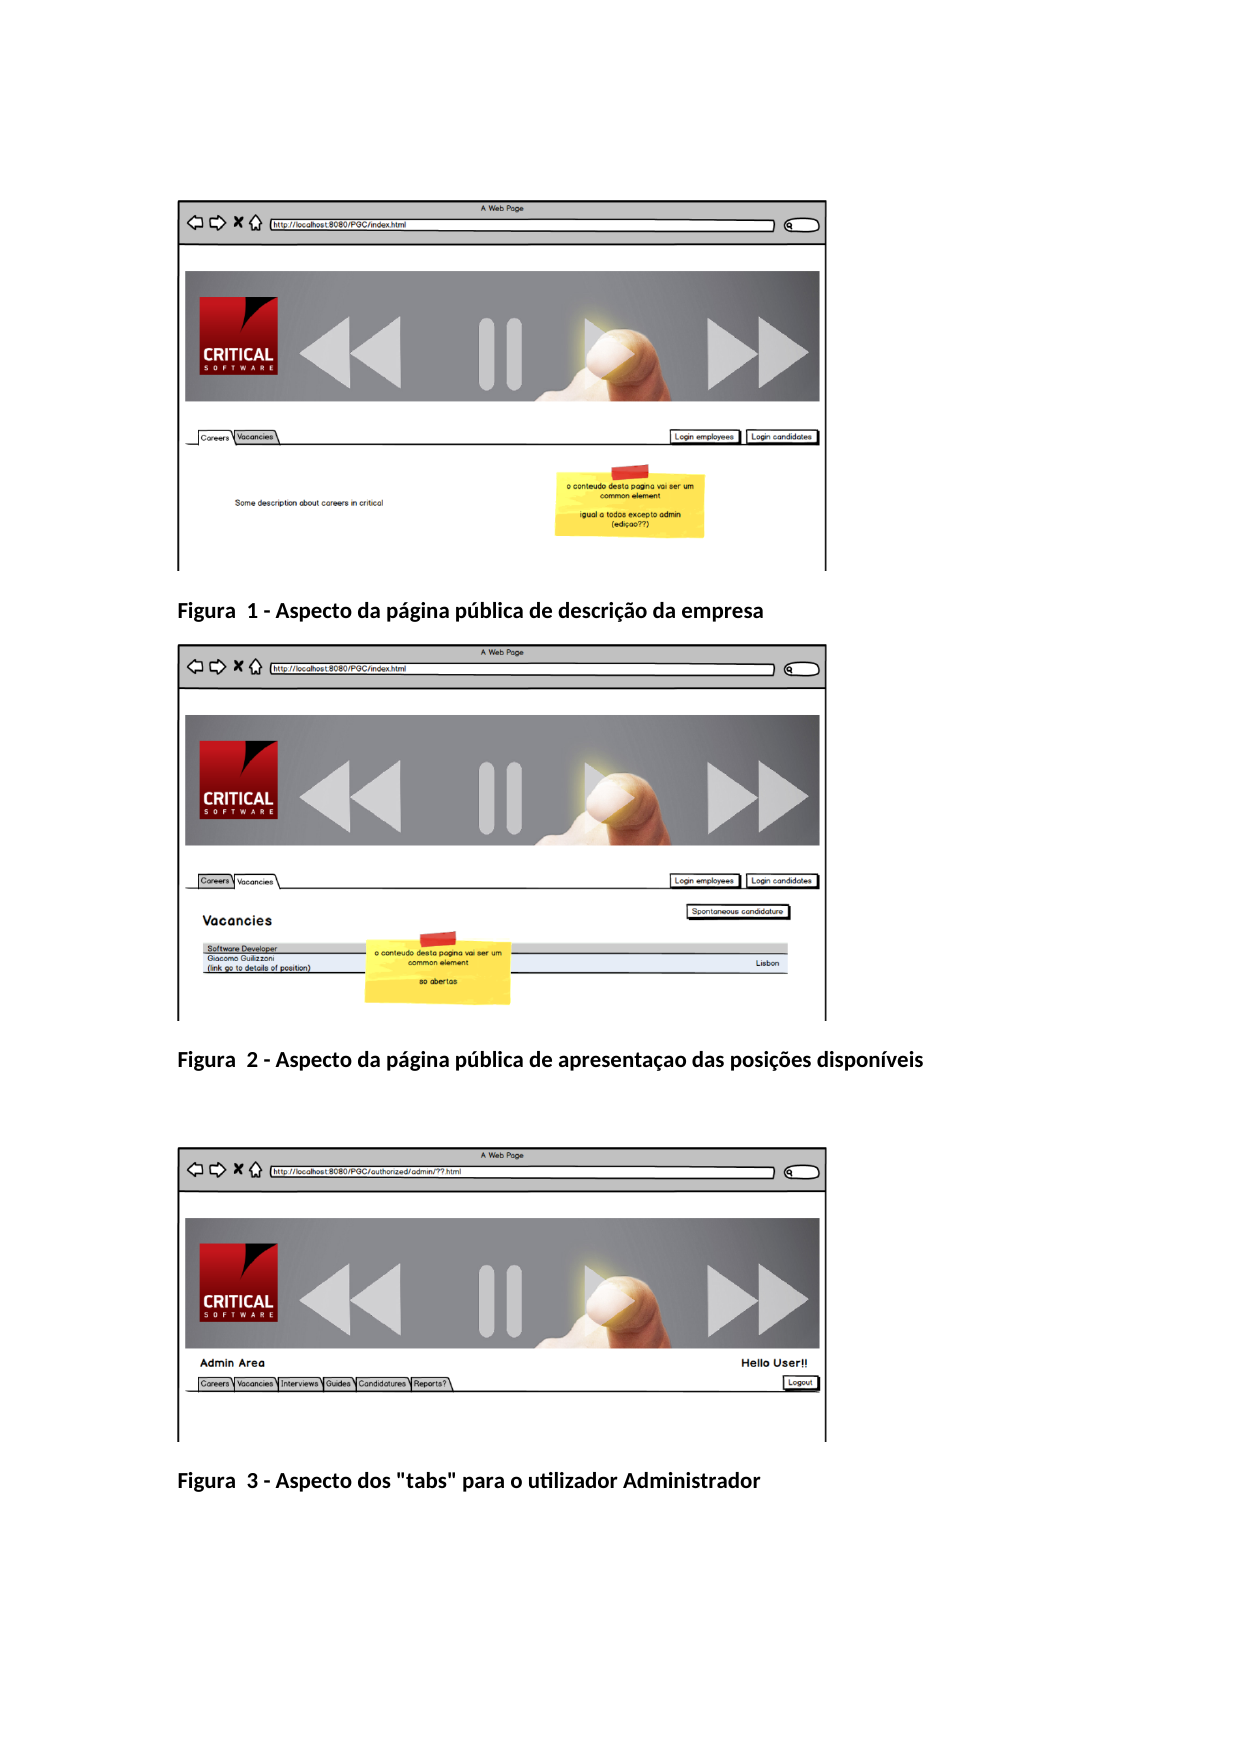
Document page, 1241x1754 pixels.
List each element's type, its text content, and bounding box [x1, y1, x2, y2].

picture [177, 644, 827, 1021]
text Figura 1 - Aspecto da página pública de descrição da empresa [177, 596, 1063, 624]
text Figura 2 - Aspecto da página pública de apresentaçao das posições disponíveis [177, 1045, 1063, 1073]
picture [177, 200, 827, 571]
text Figura 3 - Aspecto dos "tabs" para o utilizador Administrador [177, 1467, 1063, 1494]
picture [177, 1147, 827, 1442]
